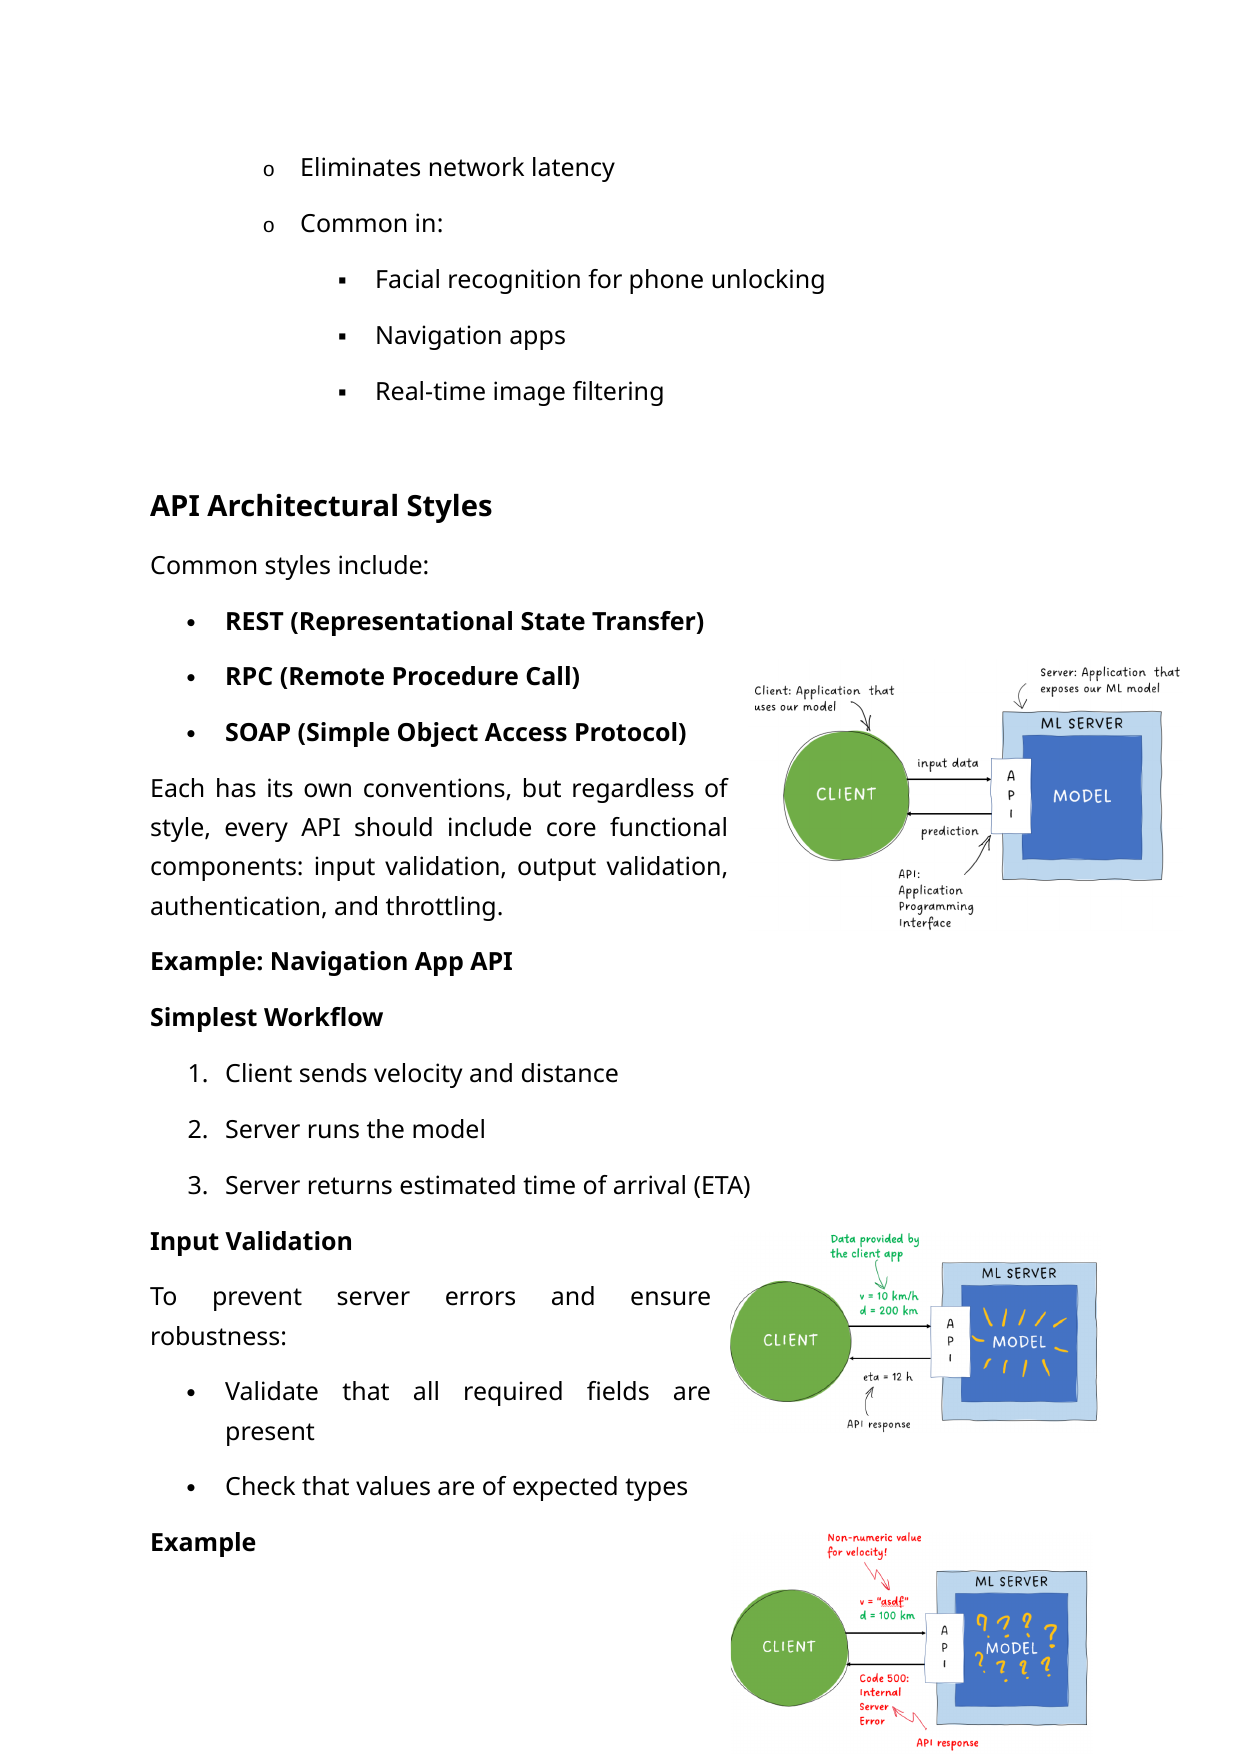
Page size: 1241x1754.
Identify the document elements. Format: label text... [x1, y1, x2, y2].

list REST (Representational State Transfer) [187, 603, 1090, 637]
picture [730, 1232, 1102, 1433]
list Check that values are of expected types [187, 1469, 1090, 1503]
text Example: Navigation App API [150, 944, 1090, 978]
list Client sends velocity and distance [187, 1056, 1090, 1090]
text Input Validation [150, 1223, 1090, 1257]
list Eliminates network latency [262, 150, 1090, 184]
list Server runs the model [187, 1111, 1090, 1146]
text Example [150, 1525, 1090, 1559]
text Common styles include: [150, 547, 1090, 581]
text Simplest Workflow [150, 1000, 1090, 1034]
text API Architectural Styles [150, 485, 1090, 525]
list Navigation apps [337, 317, 1090, 352]
list RPC (Remote Procedure Call) [187, 659, 747, 693]
list Real-time image filtering [337, 373, 1090, 407]
list Server returns estimated time of arrival (ETA) [187, 1167, 1090, 1201]
list SOAP (Simple Object Access Protocol) [187, 715, 747, 749]
picture [747, 659, 1184, 931]
picture [730, 1532, 1094, 1754]
text Each has its own conventions, but regardless of style, every API should include core functional components: input validation, output validation, authentication, and throttling. [150, 771, 747, 922]
text To prevent server errors and ensure robustness: [150, 1279, 730, 1352]
list Validate that all required fields are present [187, 1374, 1090, 1447]
list Common in: [262, 206, 1090, 240]
list Facial recognition for phone unlocking [337, 262, 1090, 296]
